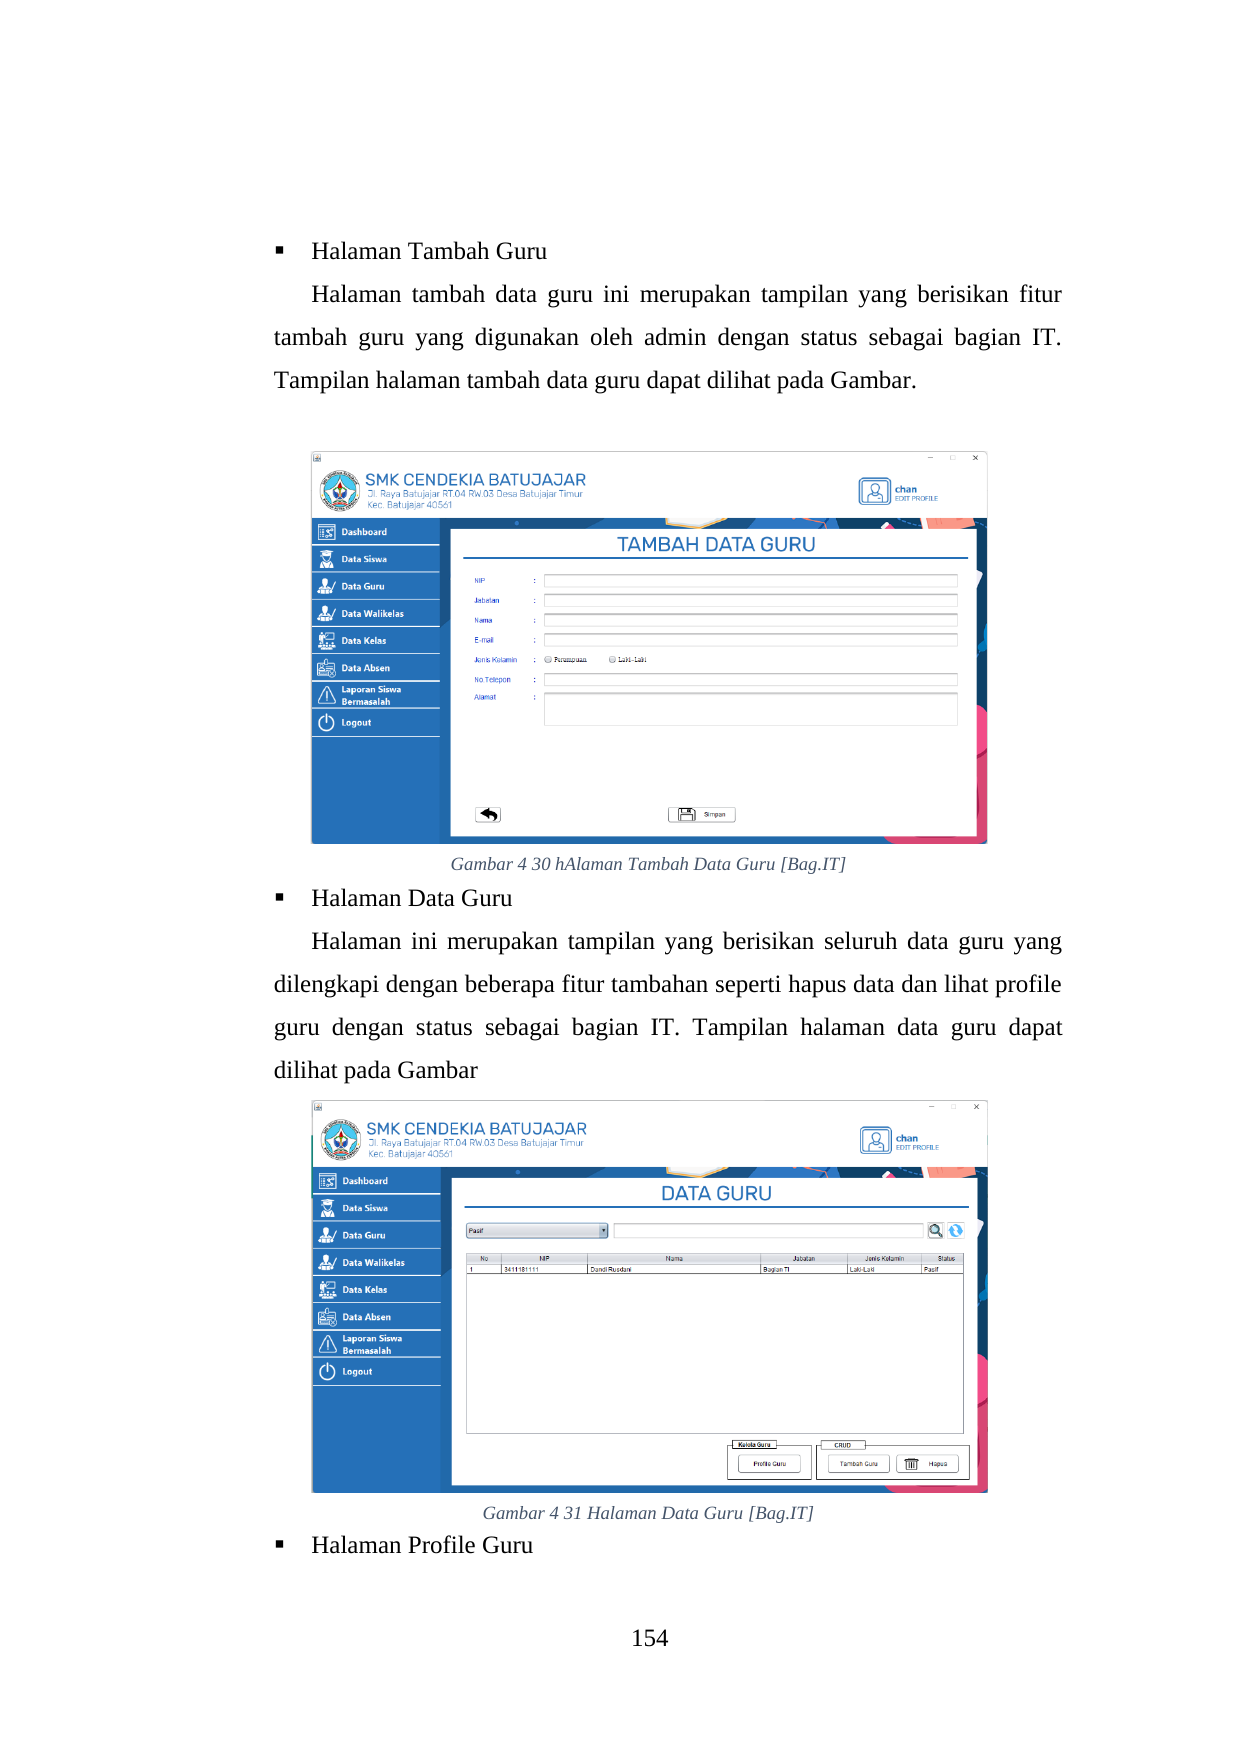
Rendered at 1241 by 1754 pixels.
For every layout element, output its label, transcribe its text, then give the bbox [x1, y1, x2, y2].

list Halaman Tambah Guru [274, 236, 1063, 265]
picture [310, 451, 988, 844]
list Halaman Data Guru [274, 883, 1063, 912]
text Halaman tambah data guru ini merupakan tampilan yang berisikan fitur tambah guru yang digunakan oleh admin dengan status sebagai bagian IT. Tampilan halaman tambah data guru dapat dilihat pada Gambar. [274, 279, 1063, 394]
list Halaman Profile Guru [274, 1530, 1063, 1559]
text Halaman ini merupakan tampilan yang berisikan seluruh data guru yang dilengkapi dengan beberapa fitur tambahan seperti hapus data dan lihat profile guru dengan status sebagai bagian IT. Tampilan halaman data guru dapat dilihat pada Gambar [274, 926, 1063, 1084]
picture [311, 1100, 988, 1493]
